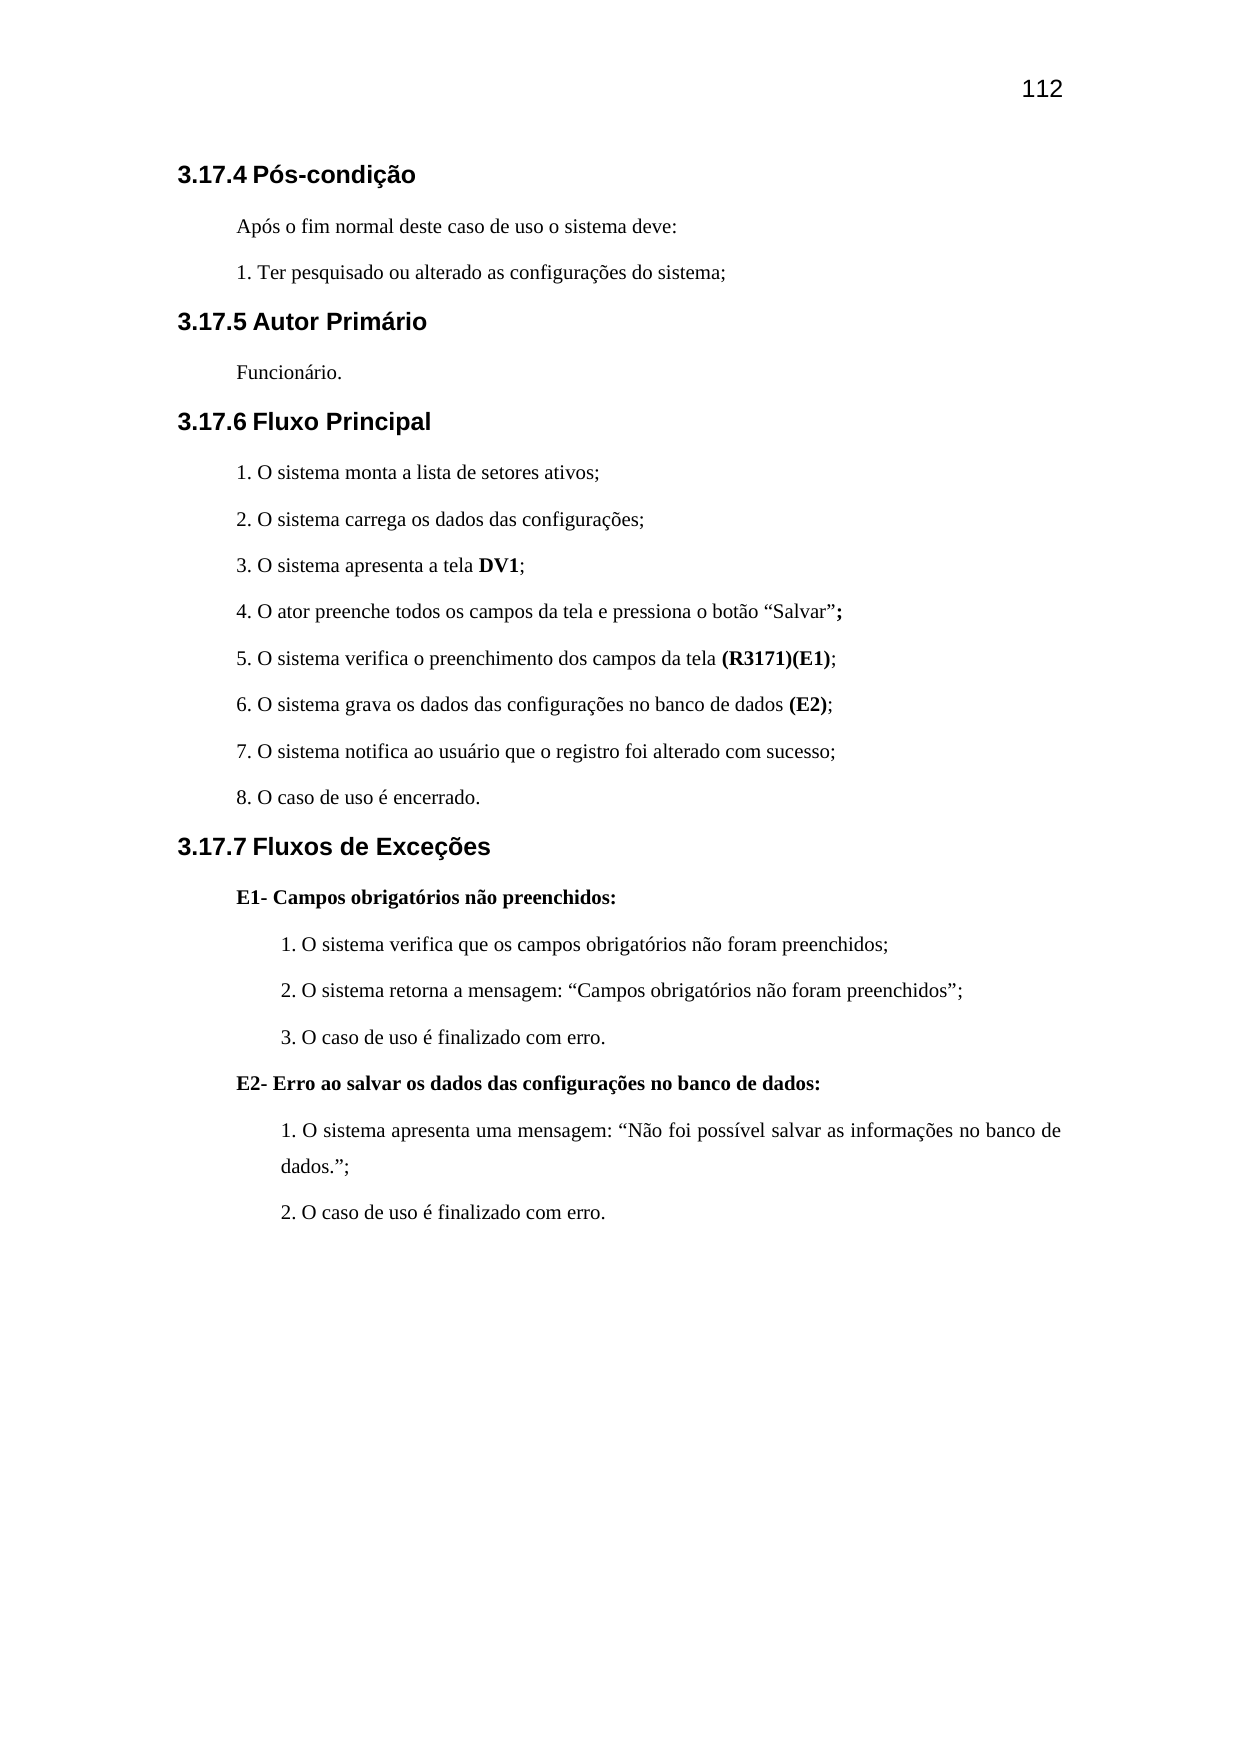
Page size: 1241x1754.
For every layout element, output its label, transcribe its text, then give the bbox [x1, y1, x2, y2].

text Autor Primário [177, 306, 1063, 335]
text Pós-condição [177, 160, 1063, 189]
text 4. O ator preenche todos os campos da tela e pressiona o botão “Salvar”; [236, 599, 1063, 623]
text 1. O sistema monta a lista de setores ativos; [236, 460, 1063, 484]
text 1. Ter pesquisado ou alterado as configurações do sistema; [236, 260, 1063, 284]
text 1. O sistema verifica que os campos obrigatórios não foram preenchidos; [281, 932, 1063, 956]
text 8. O caso de uso é encerrado. [236, 785, 1063, 809]
text Funcionário. [236, 360, 1063, 384]
text 6. O sistema grava os dados das configurações no banco de dados (E2); [236, 692, 1063, 716]
text 2. O sistema retorna a mensagem: “Campos obrigatórios não foram preenchidos”; [281, 978, 1063, 1002]
text Fluxos de Exceções [177, 832, 1063, 860]
text E2- Erro ao salvar os dados das configurações no banco de dados: [236, 1071, 1063, 1095]
text 1. O sistema apresenta uma mensagem: “Não foi possível salvar as informações no banco de dados.”; [281, 1117, 1063, 1178]
text Fluxo Principal [177, 406, 1063, 435]
text 2. O sistema carrega os dados das configurações; [236, 506, 1063, 531]
text Após o fim normal deste caso de uso o sistema deve: [236, 213, 1063, 238]
text 7. O sistema notifica ao usuário que o registro foi alterado com sucesso; [236, 739, 1063, 763]
text 3. O sistema apresenta a tela DV1; [236, 553, 1063, 577]
text 5. O sistema verifica o preenchimento dos campos da tela (R3171)(E1); [236, 646, 1063, 670]
text E1- Campos obrigatórios não preenchidos: [236, 885, 1063, 909]
text 2. O caso de uso é finalizado com erro. [281, 1200, 1063, 1224]
text 3. O caso de uso é finalizado com erro. [281, 1024, 1063, 1049]
